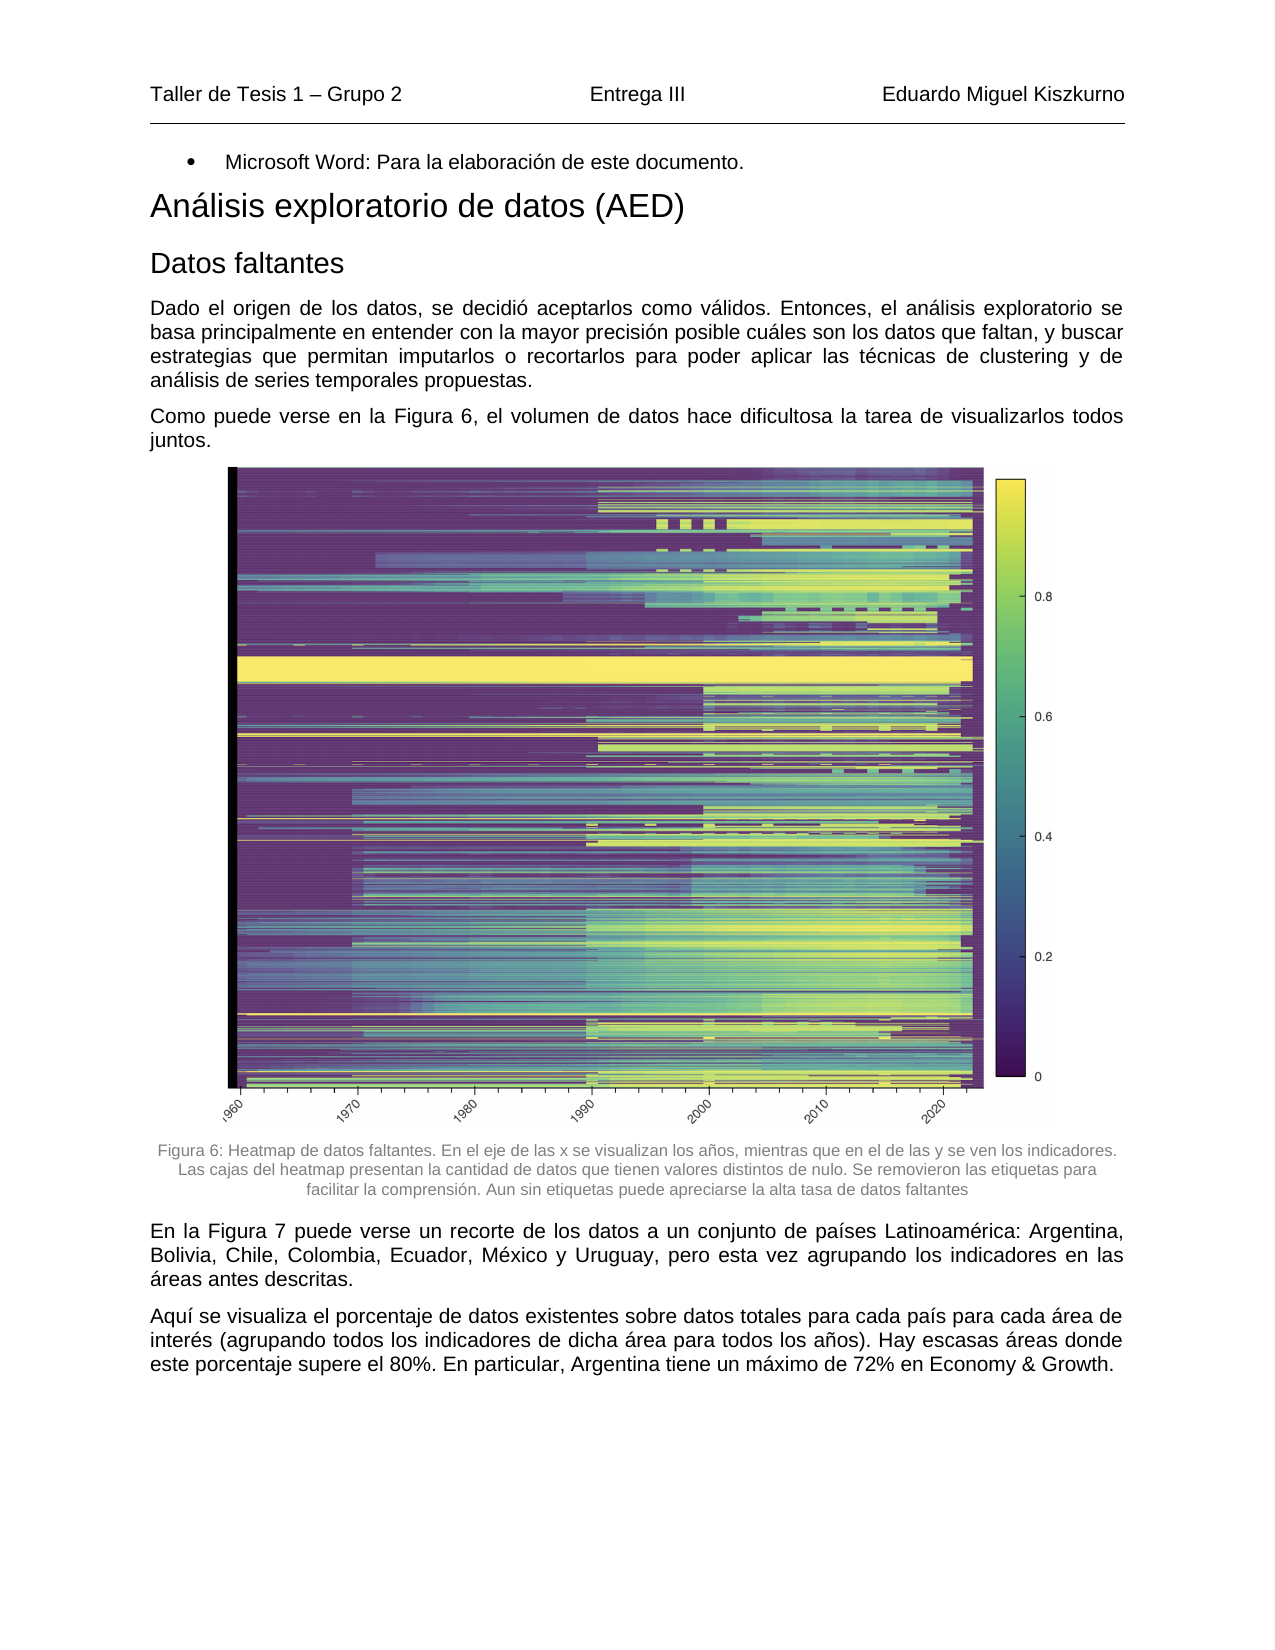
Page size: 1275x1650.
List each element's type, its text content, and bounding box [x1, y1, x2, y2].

subtitle Análisis exploratorio de datos (AED) [150, 187, 1125, 225]
text En la Figura 7 puede verse un recorte de los datos a un conjunto de países Latinoamérica: Argentina, Bolivia, Chile, Colombia, Ecuador, México y Uruguay, pero esta vez agrupando los indicadores en las áreas antes descritas. [150, 1219, 1125, 1291]
picture [222, 464, 1053, 1129]
text Figura 6: Heatmap de datos faltantes. En el eje de las x se visualizan los años, mientras que en el de las y se ven los indicadores. Las cajas del heatmap presentan la cantidad de datos que tienen valores distintos de nulo. Se removieron las etiquetas para facilitar la comprensión. Aun sin etiquetas puede apreciarse la alta tasa de datos faltantes [150, 1141, 1125, 1198]
list Microsoft Word: Para la elaboración de este documento. [187, 150, 1125, 174]
text Aquí se visualiza el porcentaje de datos existentes sobre datos totales para cada país para cada área de interés (agrupando todos los indicadores de dicha área para todos los años). Hay escasas áreas donde este porcentaje supere el 80%. En particular, Argentina tiene un máximo de 72% en Economy & Growth. [150, 1304, 1125, 1376]
text Como puede verse en la Figura 6, el volumen de datos hace dificultosa la tarea de visualizarlos todos juntos. [150, 404, 1125, 452]
subtitle Datos faltantes [150, 246, 1125, 279]
text Dado el origen de los datos, se decidió aceptarlos como válidos. Entonces, el análisis exploratorio se basa principalmente en entender con la mayor precisión posible cuáles son los datos que faltan, y buscar estrategias que permitan imputarlos o recortarlos para poder aplicar las técnicas de clustering y de análisis de series temporales propuestas. [150, 296, 1125, 392]
